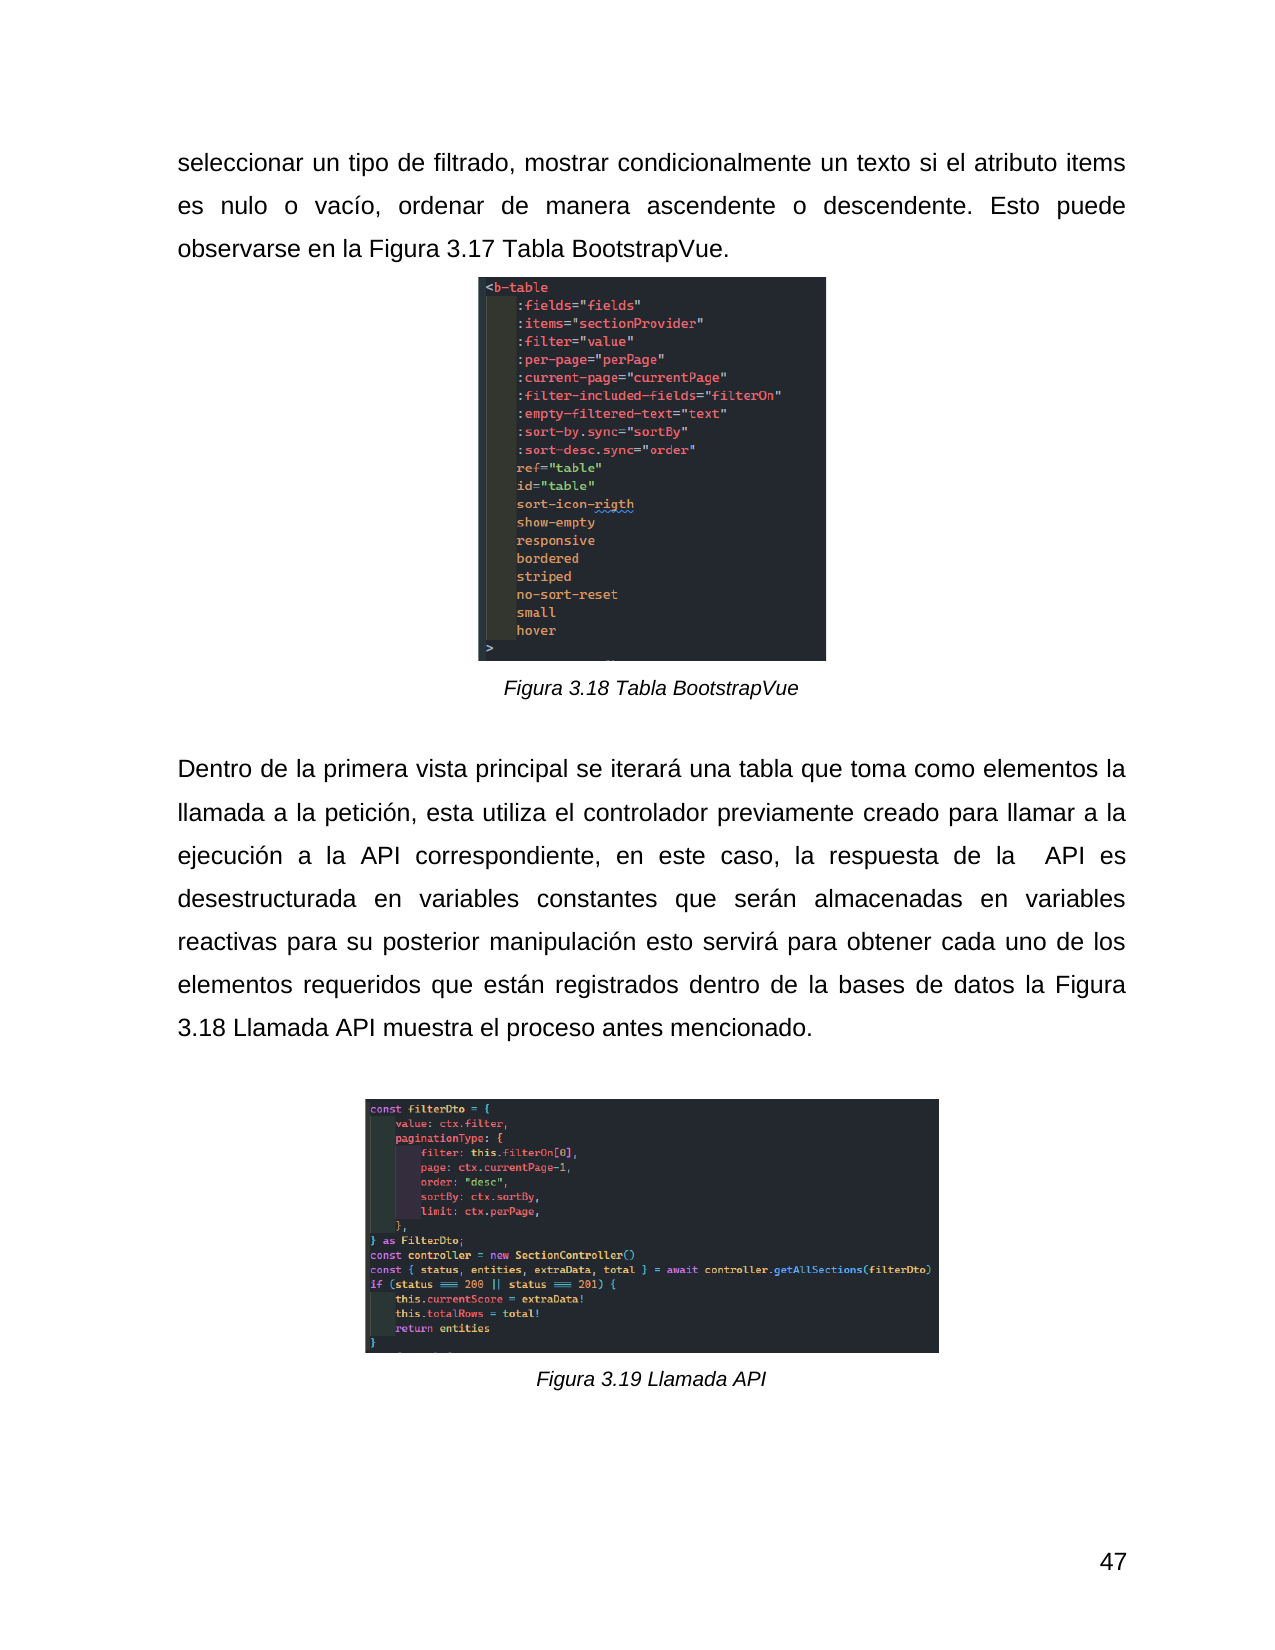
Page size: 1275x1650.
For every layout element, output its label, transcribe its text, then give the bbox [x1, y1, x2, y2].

picture [478, 277, 827, 661]
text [177, 148, 1127, 263]
picture [365, 1099, 939, 1353]
text Dentro de la primera vista principal se iterará una tabla que toma como elementos la llamada a la petición, esta utiliza el controlador previamente creado para llamar a la ejecución a la API correspondiente, en este caso, la respuesta de la API es desestructurada en variables constantes que serán almacenadas en variables reactivas para su posterior manipulación esto servirá para obtener cada uno de los elementos requeridos que están registrados dentro de la bases de datos la Figura 3.18 Llamada API muestra el proceso antes mencionado. [177, 754, 1127, 1042]
